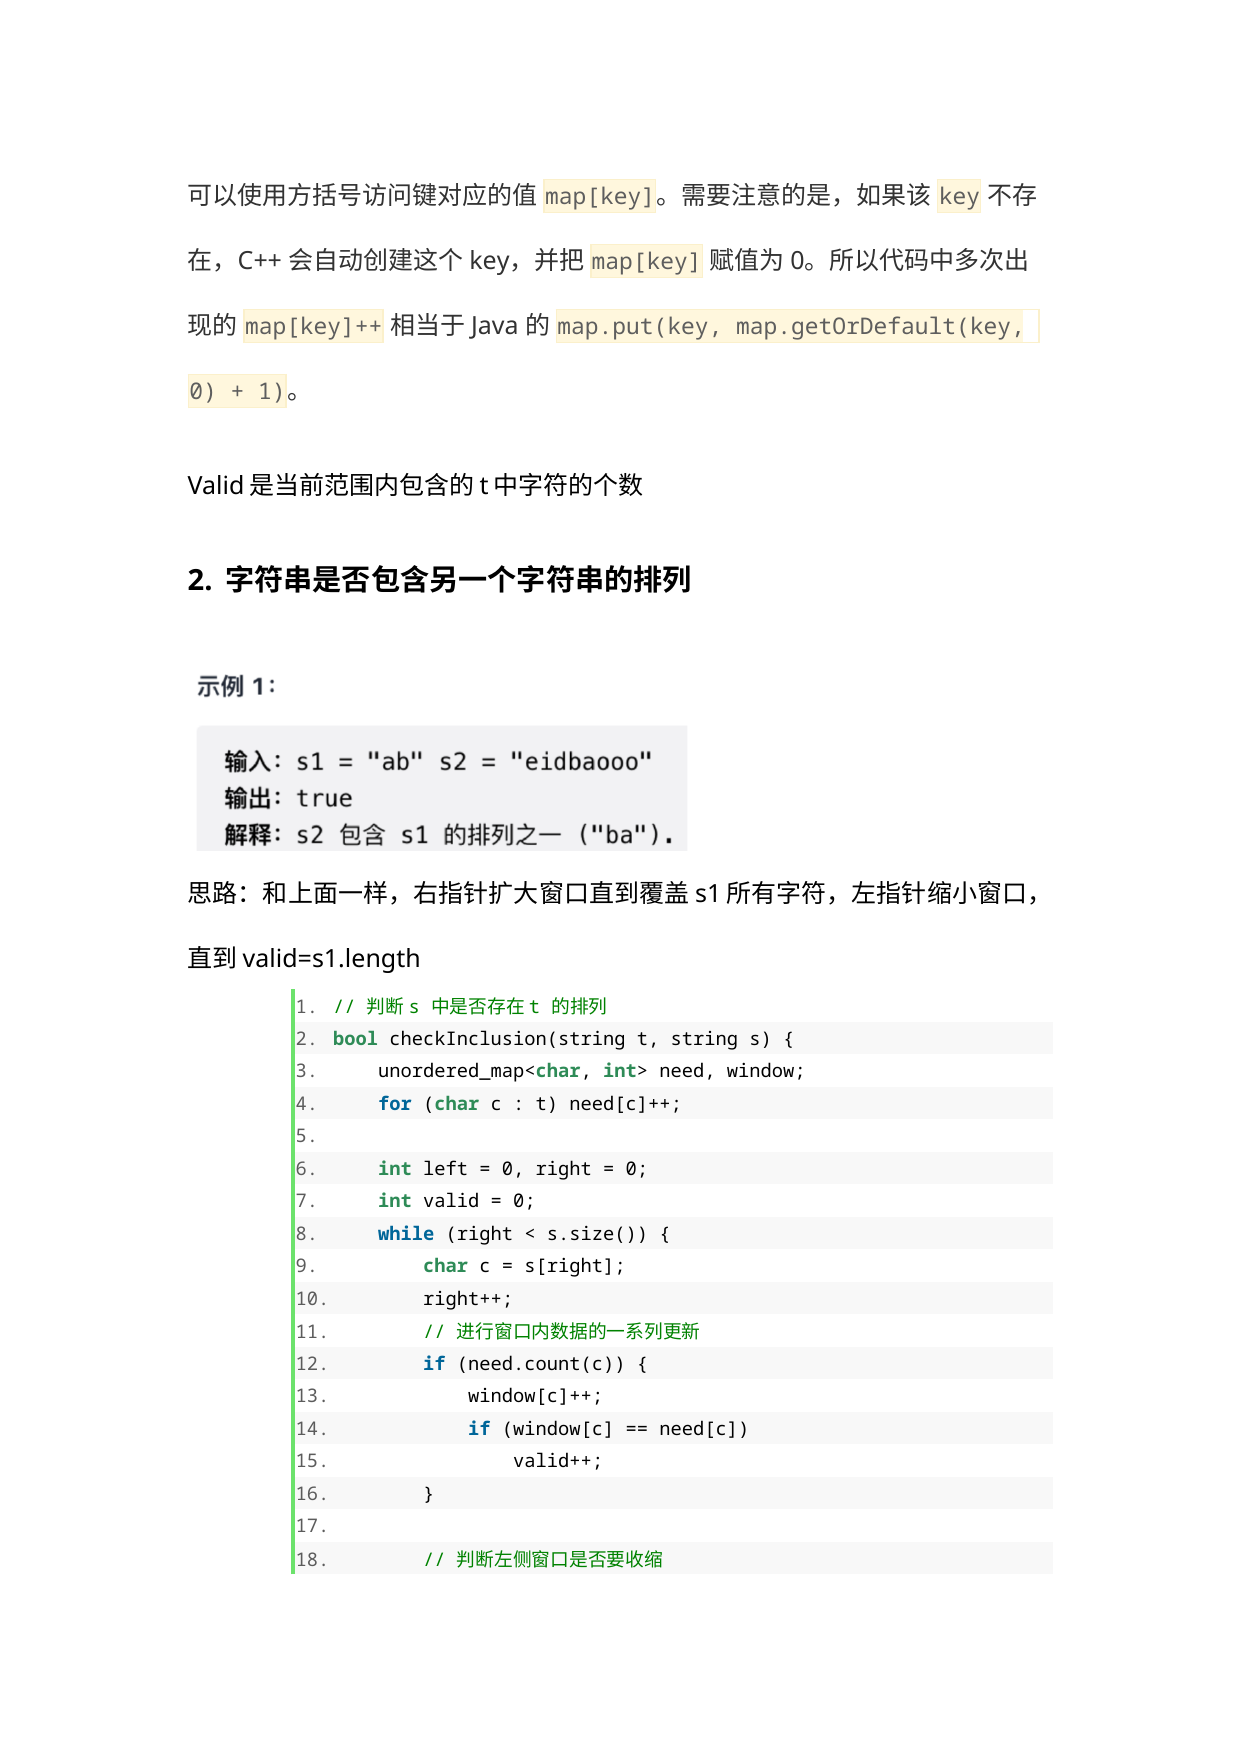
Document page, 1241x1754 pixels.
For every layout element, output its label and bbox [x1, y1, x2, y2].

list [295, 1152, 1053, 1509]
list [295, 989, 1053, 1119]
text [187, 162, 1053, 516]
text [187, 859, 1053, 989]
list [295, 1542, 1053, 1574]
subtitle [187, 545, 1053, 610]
picture [187, 664, 688, 851]
